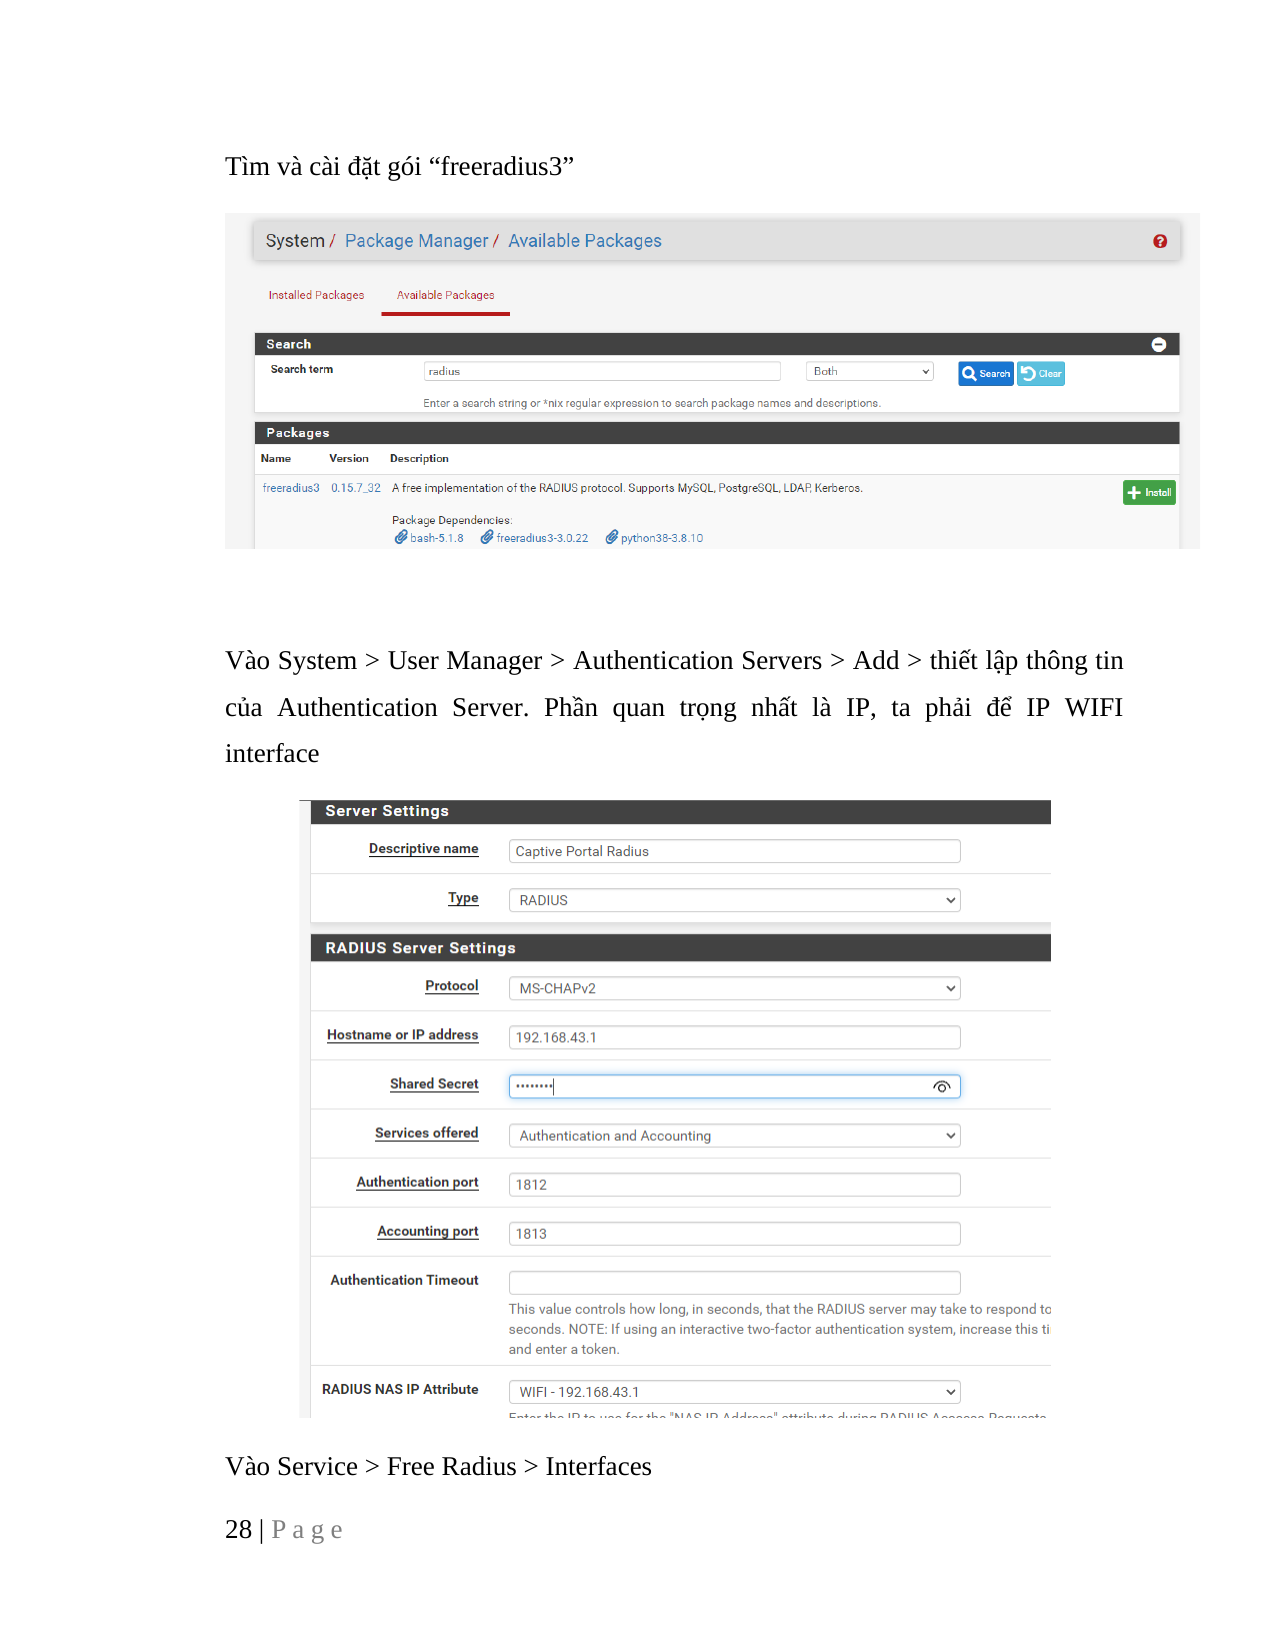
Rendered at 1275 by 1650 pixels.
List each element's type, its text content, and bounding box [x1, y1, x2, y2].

text Vào System > User Manager > Authentication Servers > Add > thiết lập thông tin của Authentication Server. Phần quan trọng nhất là IP, ta phải để IP WIFI interface [225, 644, 1125, 768]
picture [299, 800, 1051, 1418]
picture [225, 213, 1200, 549]
text Tìm và cài đặt gói “freeradius3” [225, 150, 1125, 181]
text Vào Service > Free Radius > Interfaces [225, 1449, 1125, 1481]
